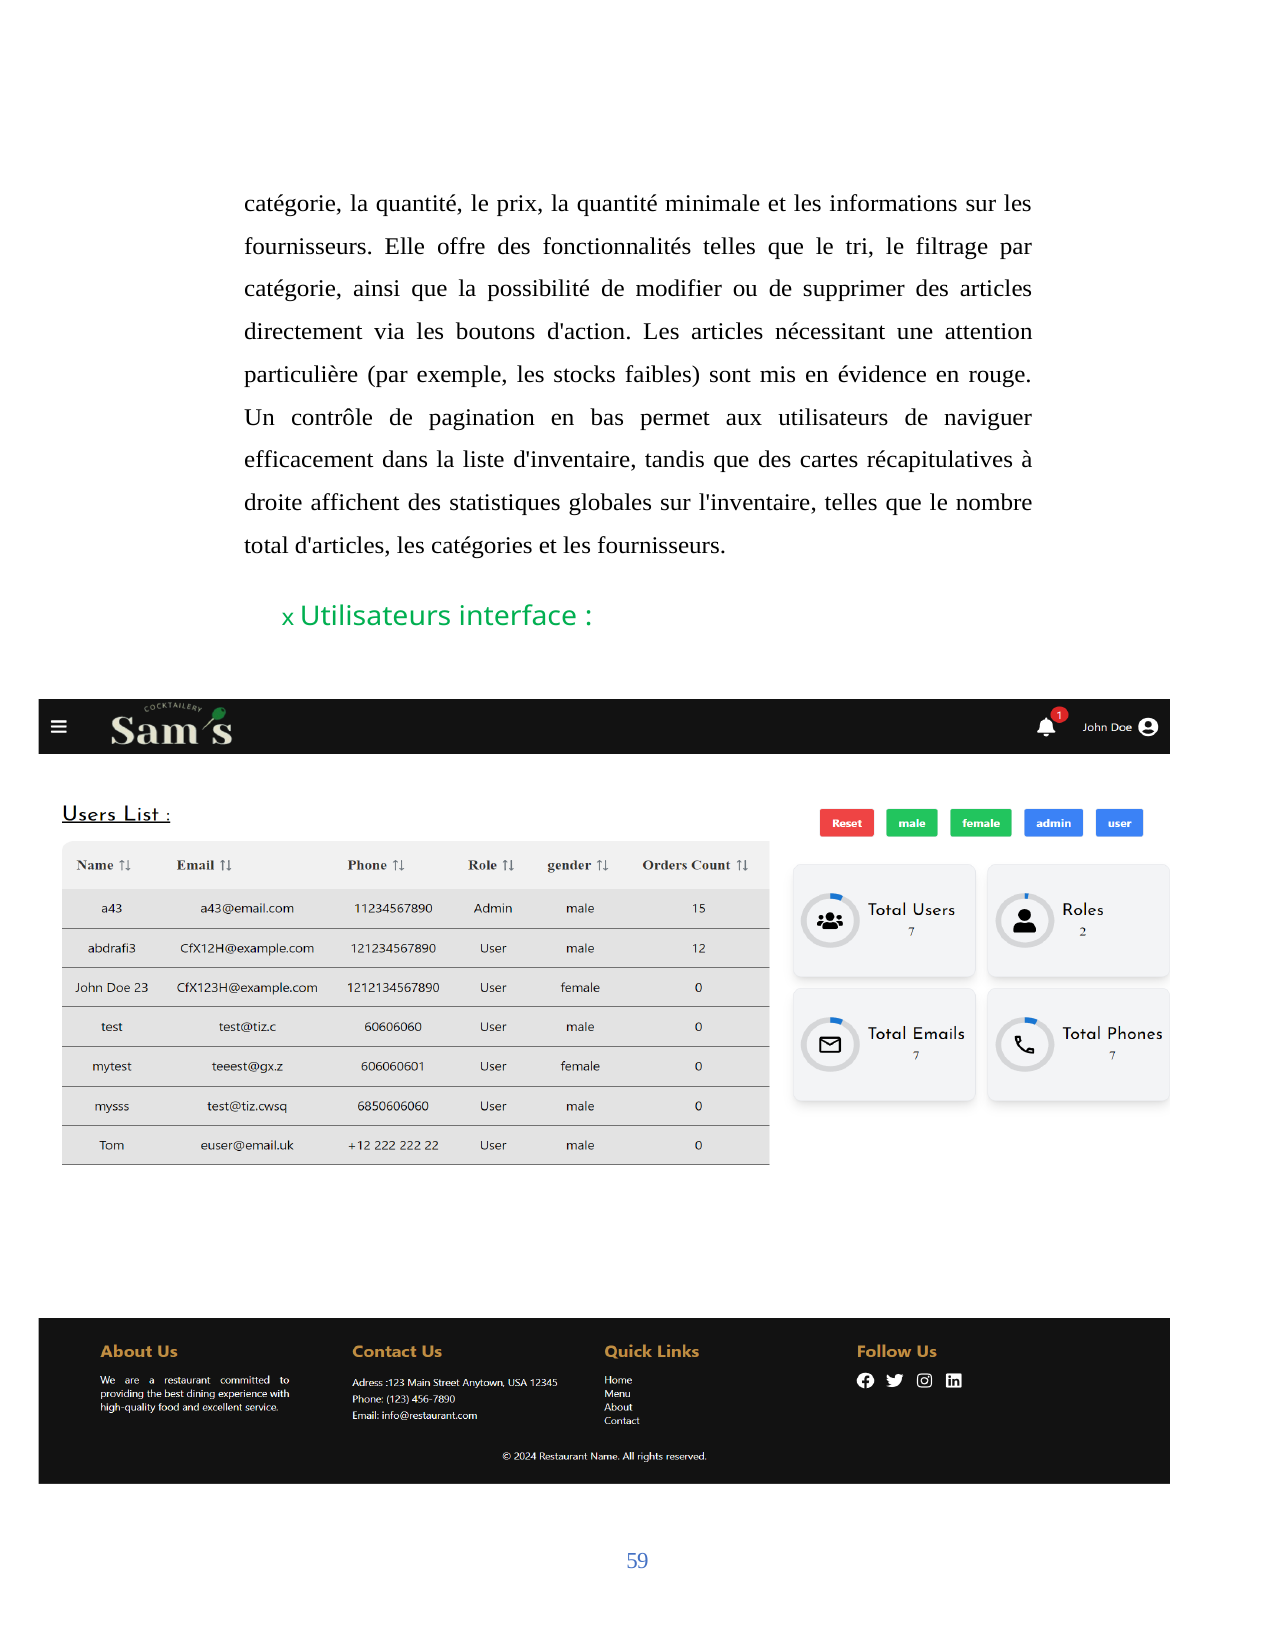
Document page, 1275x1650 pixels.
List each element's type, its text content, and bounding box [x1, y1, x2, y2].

picture [38, 699, 1170, 1484]
text L'interface d'inventaire présente les articles avec des détails tels que la catégorie, la quantité, le prix, la quantité minimale et les informations sur les fournisseurs. Elle offre des fonctionnalités telles que le tri, le filtrage par catégorie, ainsi que la possibilité de modifier ou de supprimer des articles directement via les boutons d'action. Les articles nécessitant une attention particulière (par exemple, les stocks faibles) sont mis en évidence en rouge. Un contrôle de pagination en bas permet aux utilisateurs de naviguer efficacement dans la liste d'inventaire, tandis que des cartes récapitulatives à droite affichent des statistiques globales sur l'inventaire, telles que le nombre total d'articles, les catégories et les fournisseurs. [244, 189, 1034, 558]
text Utilisateurs interface : [281, 597, 1254, 633]
